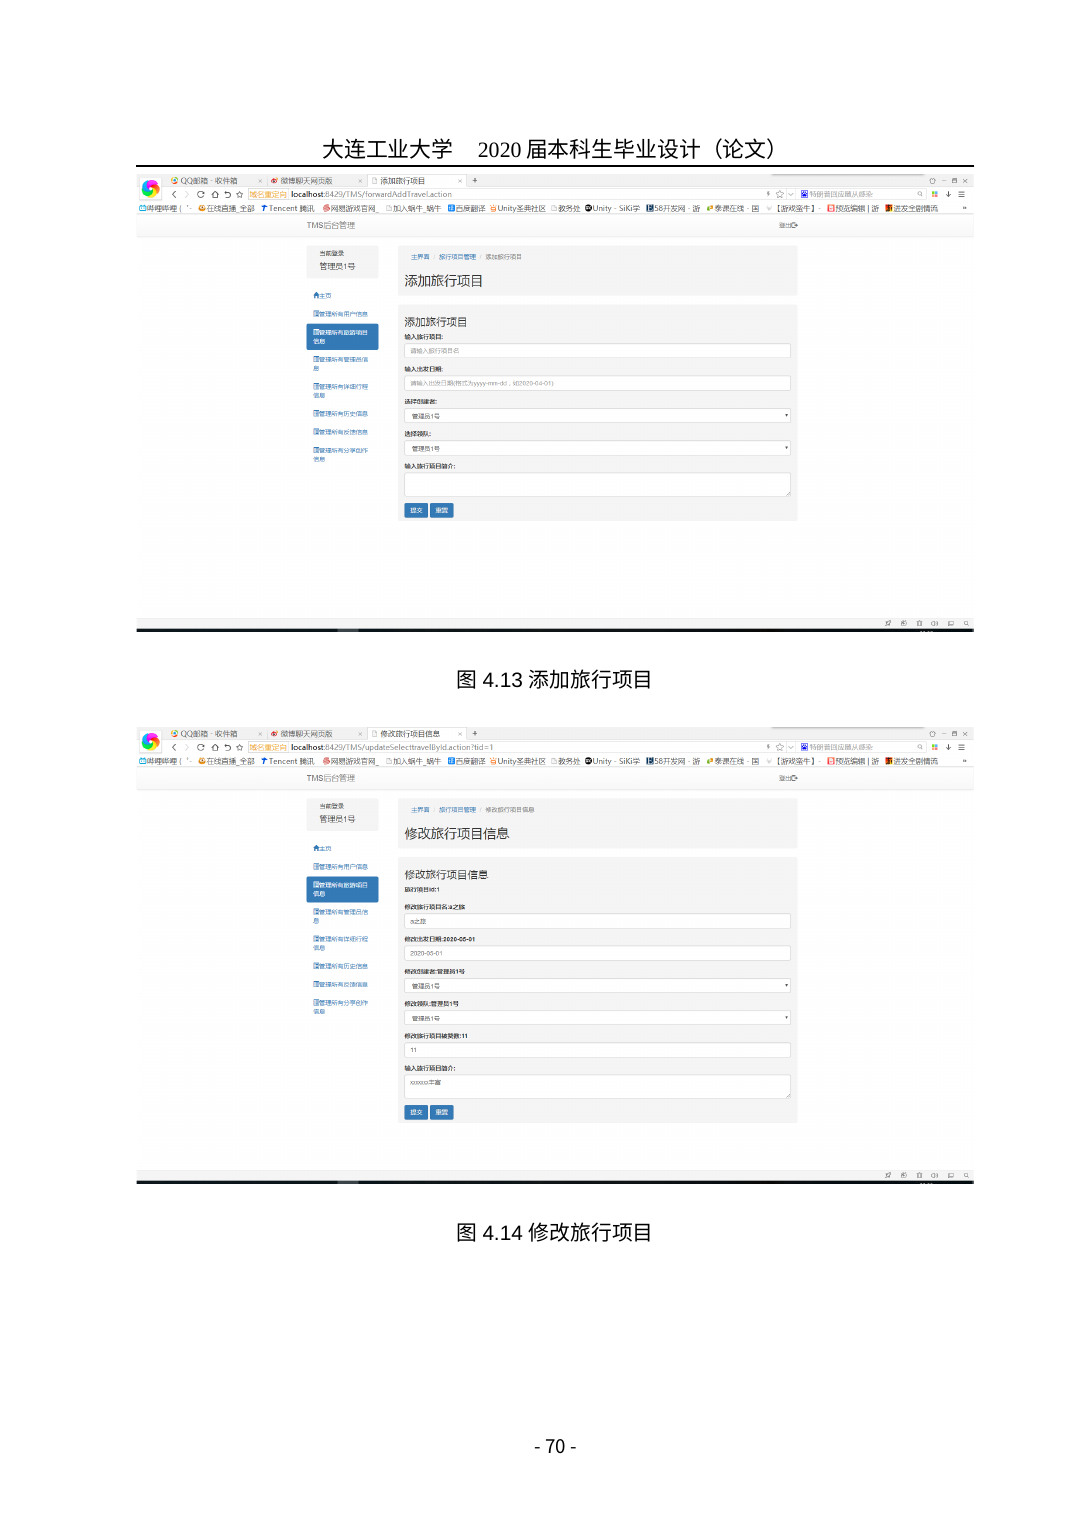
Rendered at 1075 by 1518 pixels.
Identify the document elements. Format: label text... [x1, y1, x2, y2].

text 图 4.13 添加旅行项目 [136, 662, 974, 695]
picture [136, 174, 974, 632]
text 图 4.14 修改旅行项目 [136, 1215, 974, 1247]
picture [136, 727, 974, 1184]
